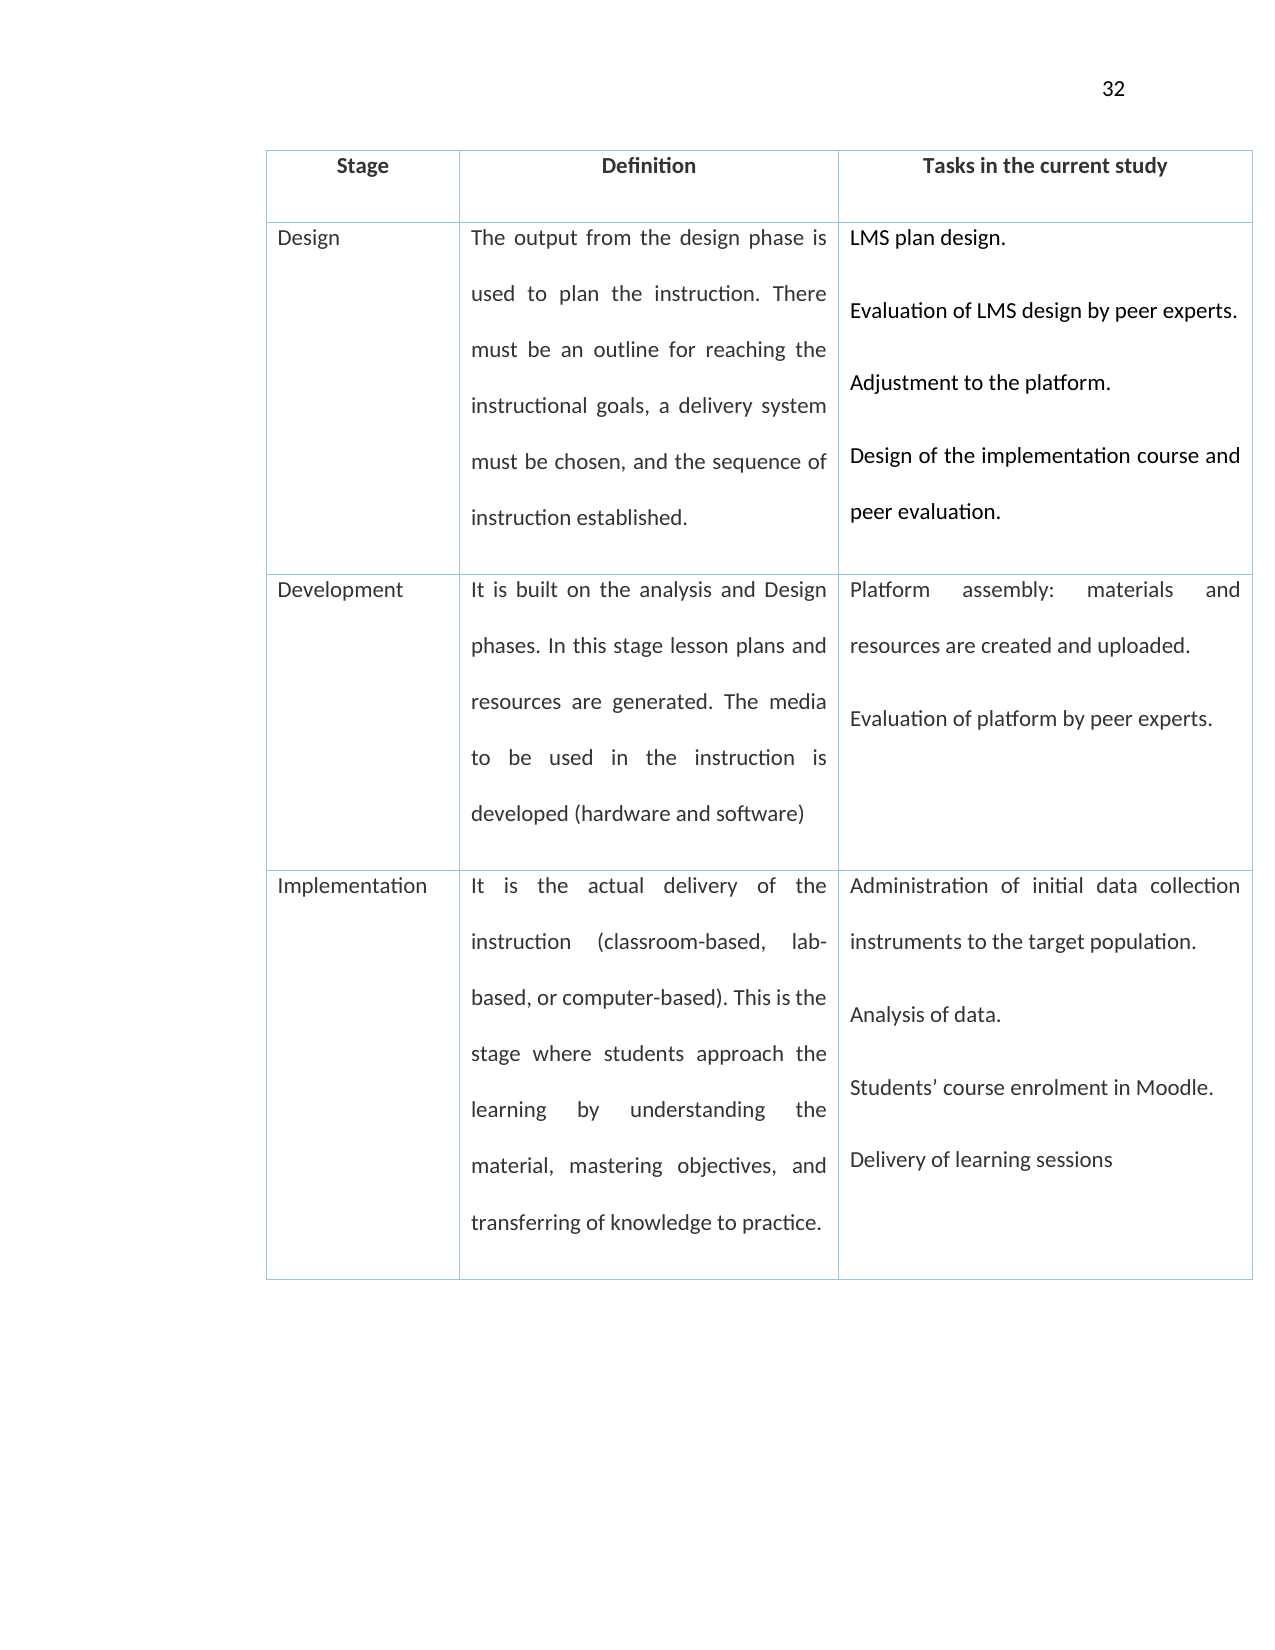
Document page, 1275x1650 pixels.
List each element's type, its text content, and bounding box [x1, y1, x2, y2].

table_header Stage [267, 151, 459, 222]
table_cell Implementation [267, 871, 459, 1278]
table_header Tasks in the current study [839, 151, 1252, 222]
table_cell It is the actual delivery of the instruction (classroom-based, lab-based, or computer-based). This is the stage where students approach the learning by understanding the material, mastering objectives, and transferring of knowledge to practice. [460, 871, 838, 1278]
table_cell Platform assembly: materials and resources are created and uploaded. Evaluation of platform by peer experts. [839, 575, 1252, 870]
table_cell Design [267, 223, 459, 574]
table_cell LMS plan design. Evaluation of LMS design by peer experts. Adjustment to the platform. Design of the implementation course and peer evaluation. [839, 223, 1252, 574]
table_cell It is built on the analysis and Design phases. In this stage lesson plans and resources are generated. The media to be used in the instruction is developed (hardware and software) [460, 575, 838, 870]
table_header Definition [460, 151, 838, 222]
table_cell Development [267, 575, 459, 870]
table_cell The output from the design phase is used to plan the instruction. There must be an outline for reaching the instructional goals, a delivery system must be chosen, and the sequence of instruction established. [460, 223, 838, 574]
table_cell Administration of initial data collection instruments to the target population. Analysis of data. Students’ course enrolment in Moodle. Delivery of learning sessions [839, 871, 1252, 1278]
